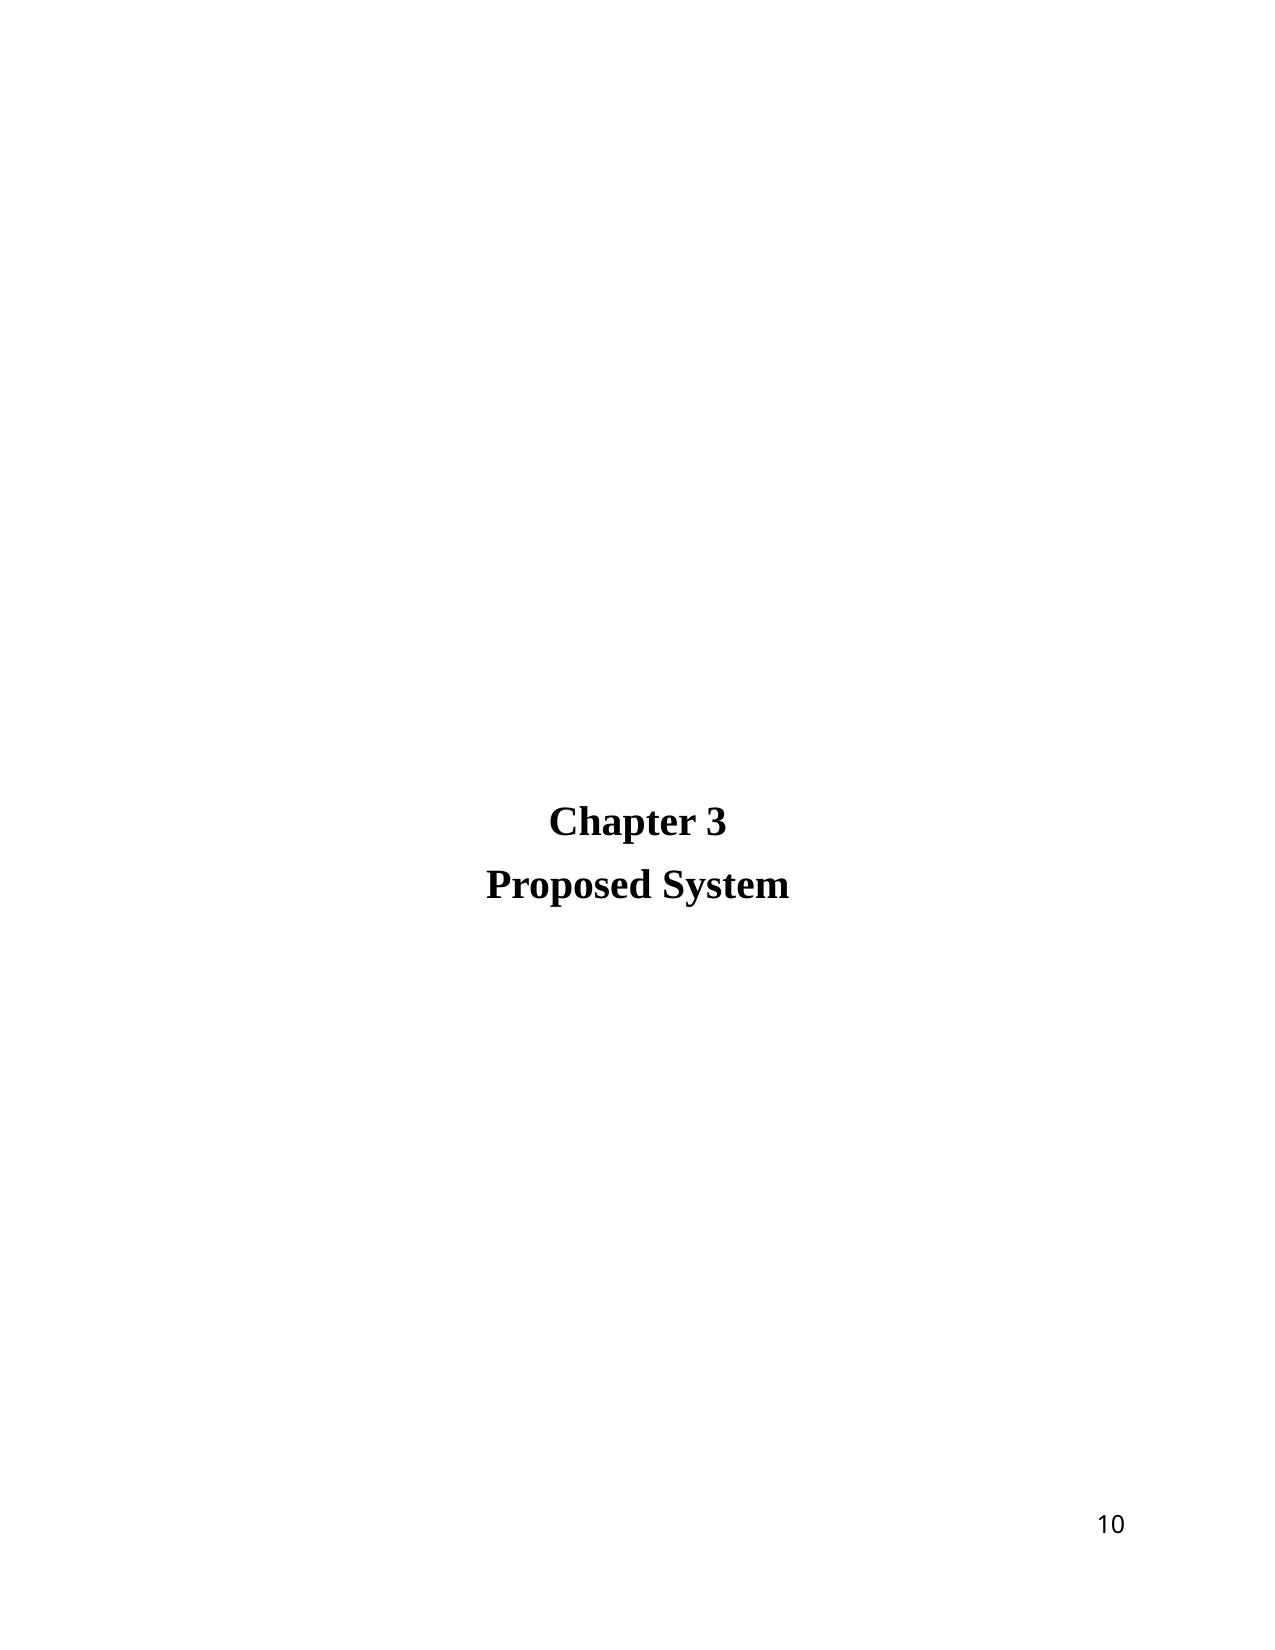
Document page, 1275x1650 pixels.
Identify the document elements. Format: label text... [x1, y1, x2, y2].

subtitle Chapter 3 [150, 796, 1125, 844]
subtitle Proposed System [150, 859, 1125, 907]
